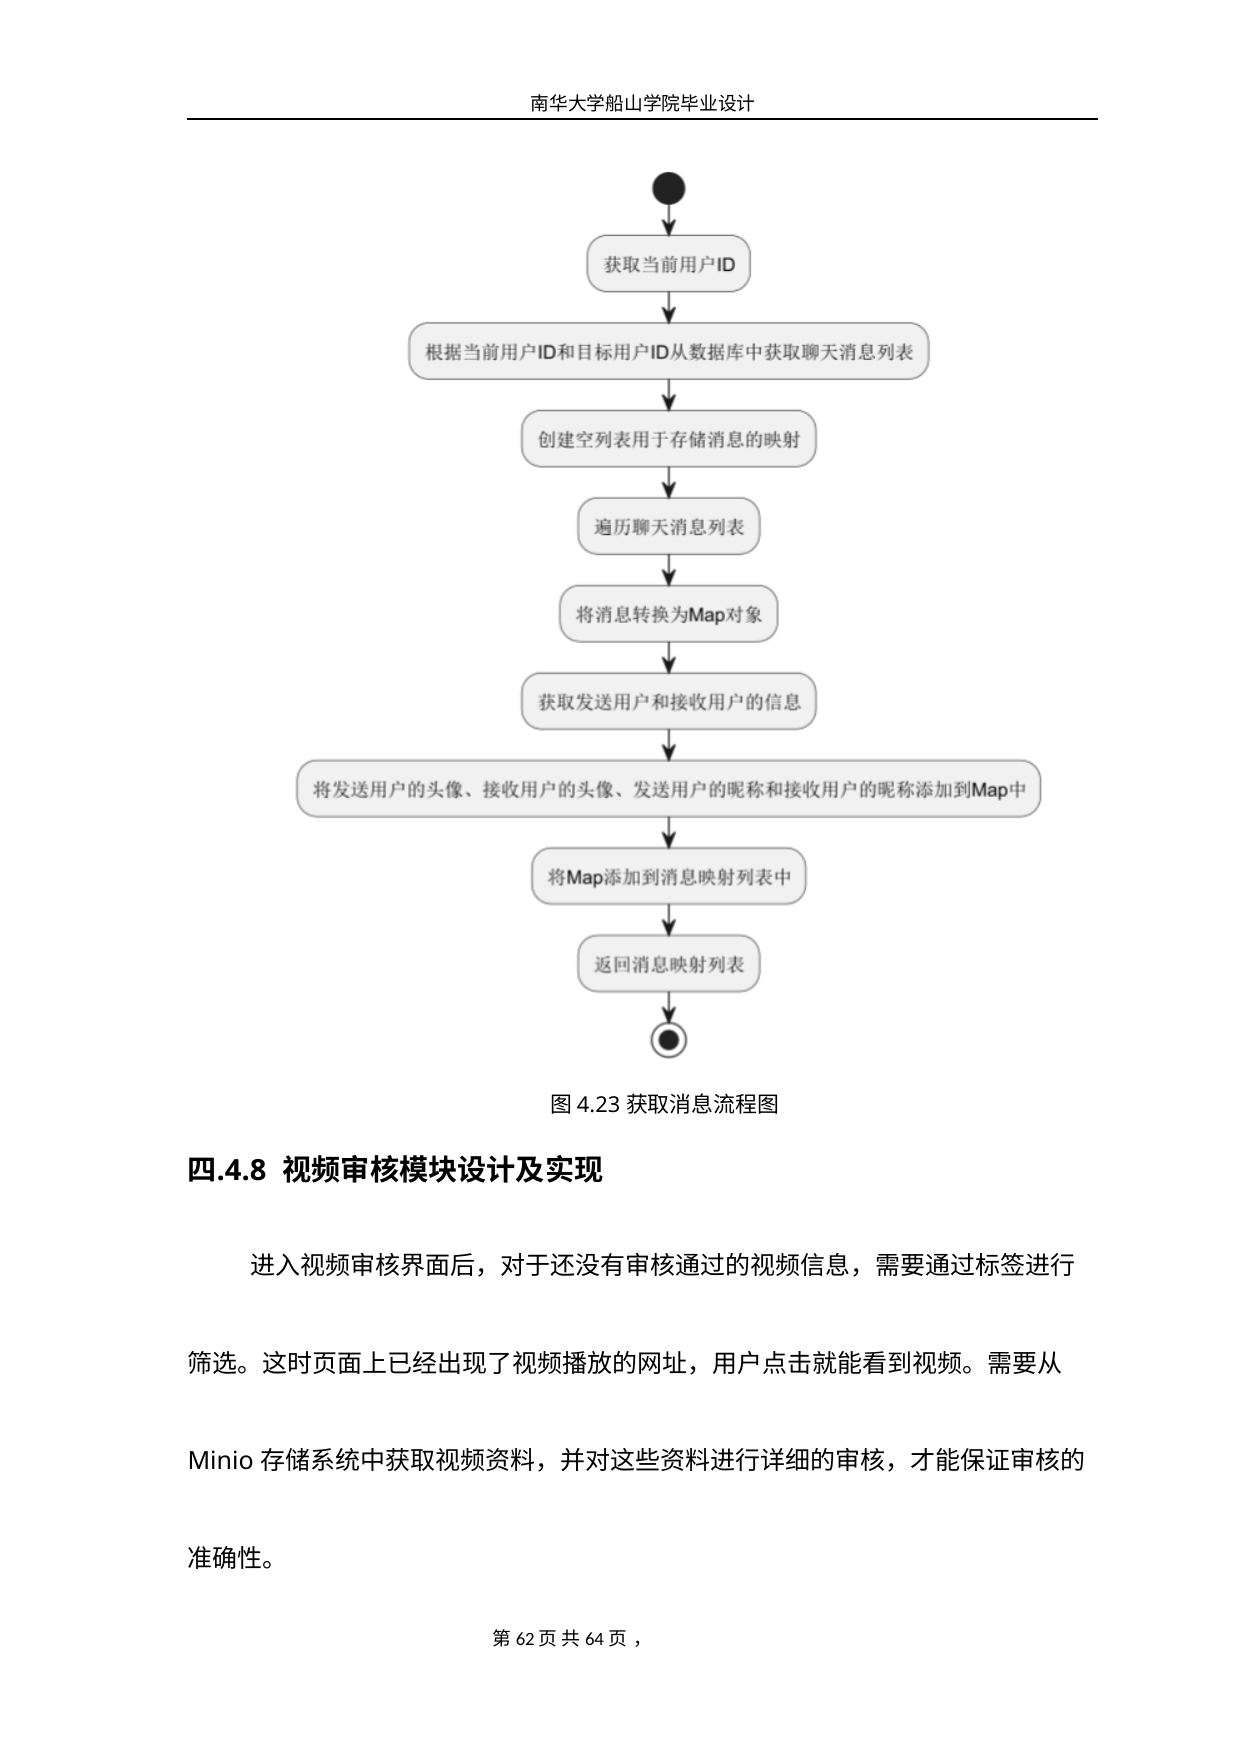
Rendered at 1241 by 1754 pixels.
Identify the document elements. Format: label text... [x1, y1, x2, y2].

list 进入视频审核界面后，对于还没有审核通过的视频信息，需要通过标签进行筛选。这时页面上已经出现了视频播放的网址，用户点击就能看到视频。需要从Minio 存储系统中获取视频资料，并对这些资料进行详细的审核，才能保证审核的准确性。 [187, 1231, 1098, 1589]
picture [282, 162, 1054, 1066]
subtitle 视频审核模块设计及实现 [187, 1136, 1098, 1201]
list 图4.23 获取消息流程图 [187, 1087, 1098, 1120]
